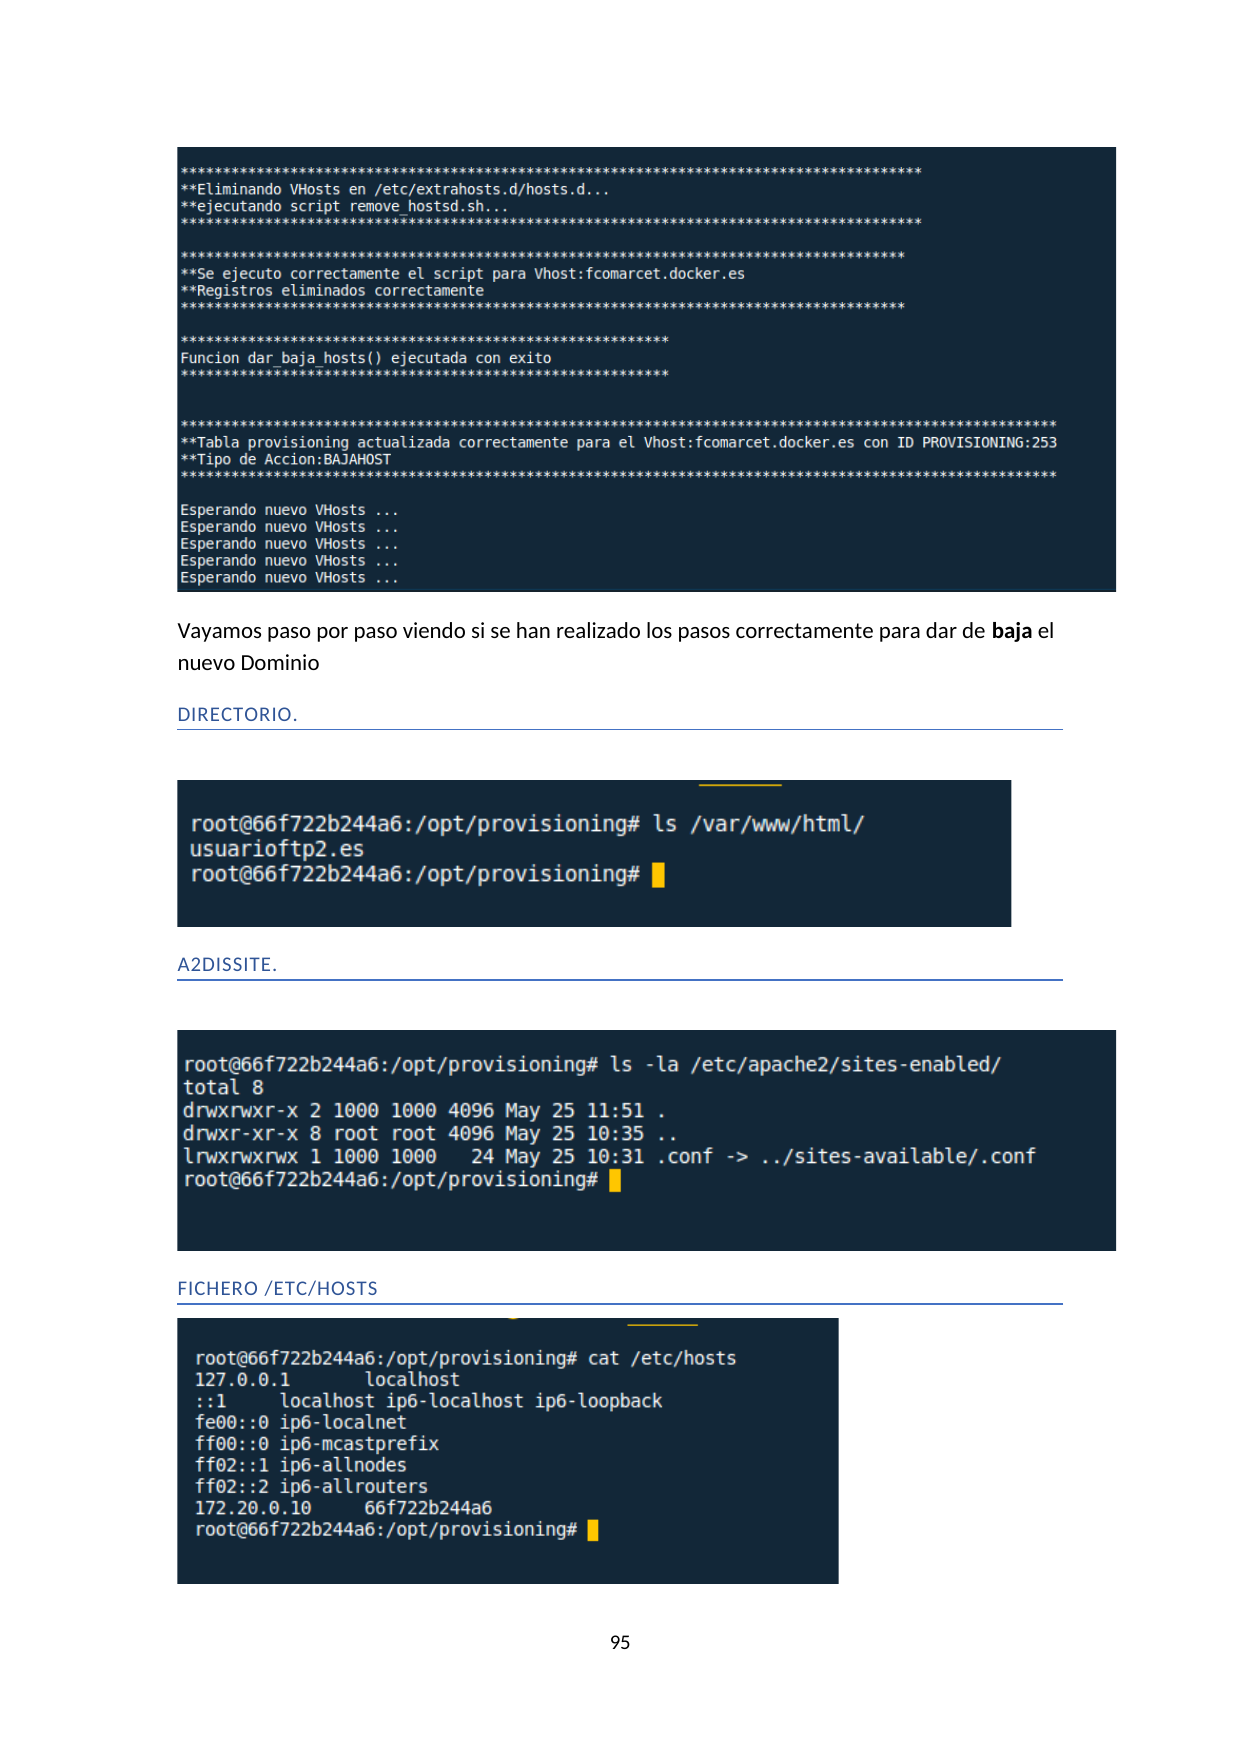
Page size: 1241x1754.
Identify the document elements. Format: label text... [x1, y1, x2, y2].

subtitle A2dissite. [177, 952, 1063, 979]
picture [177, 147, 1117, 592]
picture [177, 780, 1012, 927]
picture [177, 1318, 839, 1584]
subtitle Directorio. [177, 701, 1063, 729]
picture [177, 1030, 1117, 1251]
text Vayamos paso por paso viendo si se han realizado los pasos correctamente para dar de baja el nuevo Dominio [177, 616, 1063, 676]
subtitle Fichero /etc/hosts [177, 1276, 1063, 1303]
